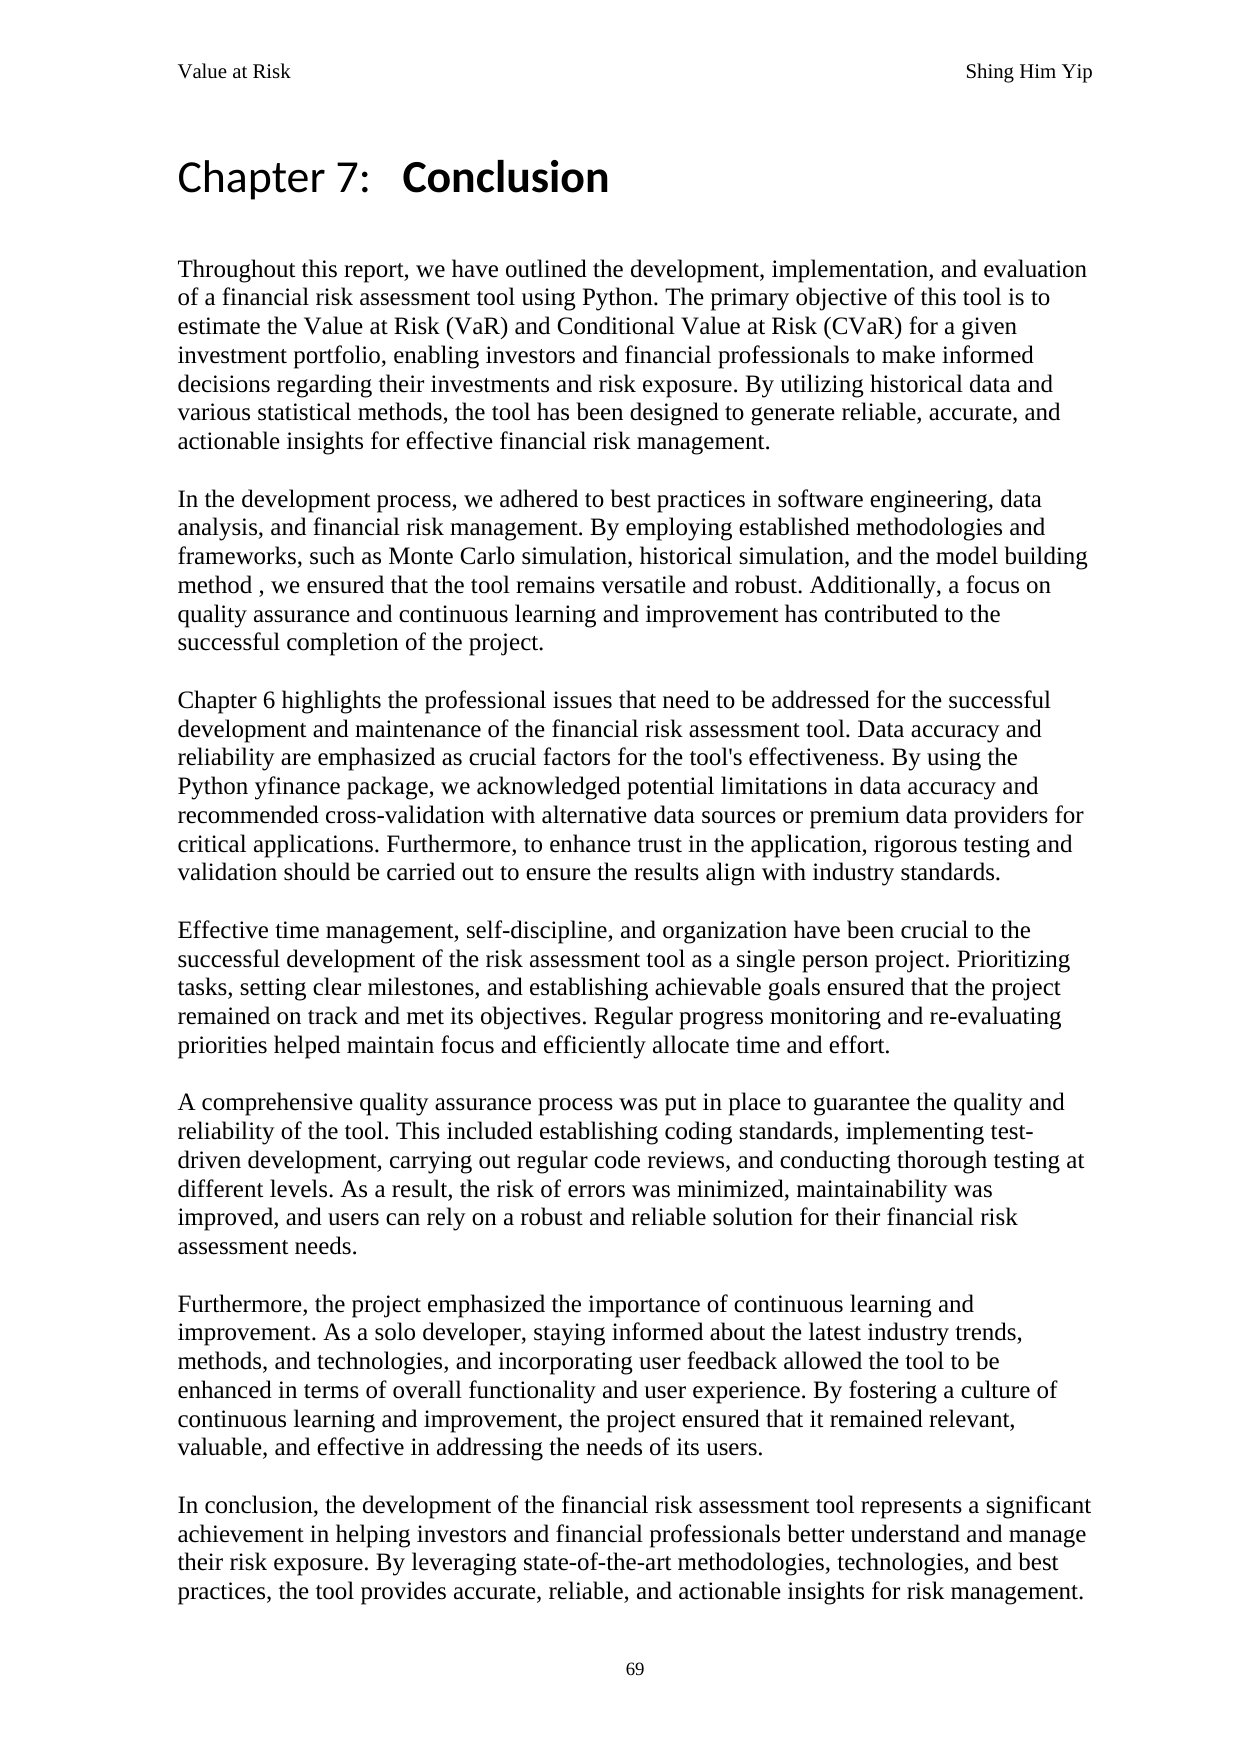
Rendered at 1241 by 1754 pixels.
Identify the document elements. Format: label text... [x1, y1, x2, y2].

text A comprehensive quality assurance process was put in place to guarantee the quality and reliability of the tool. This included establishing coding standards, implementing test-driven development, carrying out regular code reviews, and conducting thorough testing at different levels. As a result, the risk of errors was minimized, maintainability was improved, and users can rely on a robust and reliable solution for their financial risk assessment needs. [177, 1087, 1092, 1260]
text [177, 1490, 1092, 1605]
text Throughout this report, we have outlined the development, implementation, and evaluation of a financial risk assessment tool using Python. The primary objective of this tool is to estimate the Value at Risk (VaR) and Conditional Value at Risk (CVaR) for a given investment portfolio, enabling investors and financial professionals to make informed decisions regarding their investments and risk exposure. By utilizing historical data and various statistical methods, the tool has been designed to generate reliable, accurate, and actionable insights for effective financial risk management. [177, 254, 1092, 455]
text Chapter 6 highlights the professional issues that need to be addressed for the successful development and maintenance of the financial risk assessment tool. Data accuracy and reliability are emphasized as crucial factors for the tool's effectiveness. By using the Python yfinance package, we acknowledged potential limitations in data accuracy and recommended cross-validation with alternative data sources or premium data providers for critical applications. Furthermore, to enhance trust in the application, rigorous testing and validation should be carried out to ensure the results align with industry standards. [177, 685, 1092, 886]
text In the development process, we adhered to best practices in software engineering, data analysis, and financial risk management. By employing established methodologies and frameworks, such as Monte Carlo simulation, historical simulation, and the model building method , we ensured that the tool remains versatile and robust. Additionally, a focus on quality assurance and continuous learning and improvement has contributed to the successful completion of the project. [177, 484, 1092, 656]
text Furthermore, the project emphasized the importance of continuous learning and improvement. As a solo developer, staying informed about the latest industry trends, methods, and technologies, and incorporating user feedback allowed the tool to be enhanced in terms of overall functionality and user experience. By fostering a culture of continuous learning and improvement, the project ensured that it remained relevant, valuable, and effective in addressing the needs of its users. [177, 1289, 1092, 1461]
text Effective time management, self-discipline, and organization have been crucial to the successful development of the risk assessment tool as a single person project. Prioritizing tasks, setting clear milestones, and establishing achievable goals ensured that the project remained on track and met its objectives. Regular progress monitoring and re-evaluating priorities helped maintain focus and efficiently allocate time and effort. [177, 915, 1092, 1059]
subtitle Conclusion [177, 148, 1092, 204]
